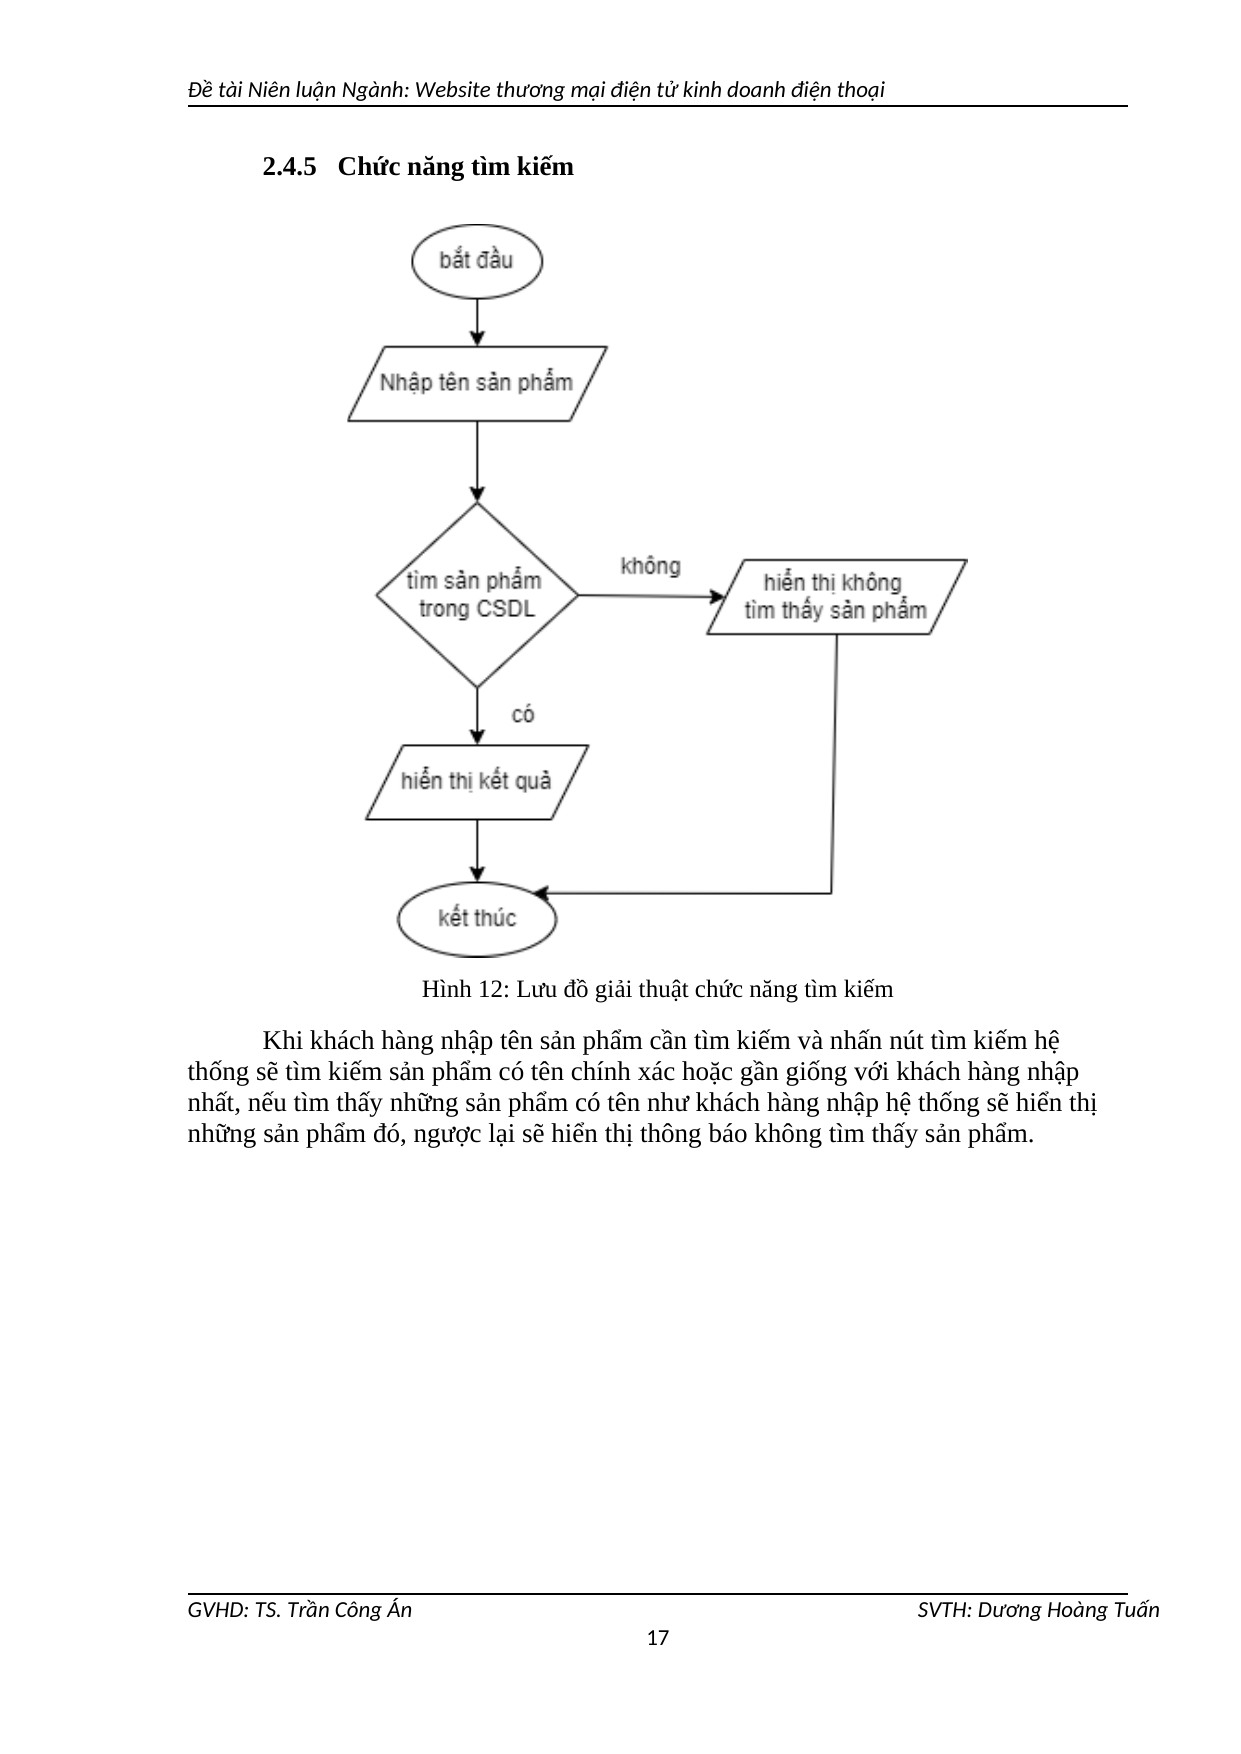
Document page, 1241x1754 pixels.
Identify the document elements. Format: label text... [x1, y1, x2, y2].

picture [347, 224, 968, 958]
text Chức năng tìm kiếm [262, 150, 1128, 181]
text Hình 12: Lưu đồ giải thuật chức năng tìm kiếm [187, 974, 1128, 1003]
text Khi khách hàng nhập tên sản phẩm cần tìm kiếm và nhấn nút tìm kiếm hệ thống sẽ tìm kiếm sản phẩm có tên chính xác hoặc gần giống với khách hàng nhập nhất, nếu tìm thấy những sản phẩm có tên như khách hàng nhập hệ thống sẽ hiển thị những sản phẩm đó, ngược lại sẽ hiển thị thông báo không tìm thấy sản phẩm. [187, 1024, 1128, 1148]
